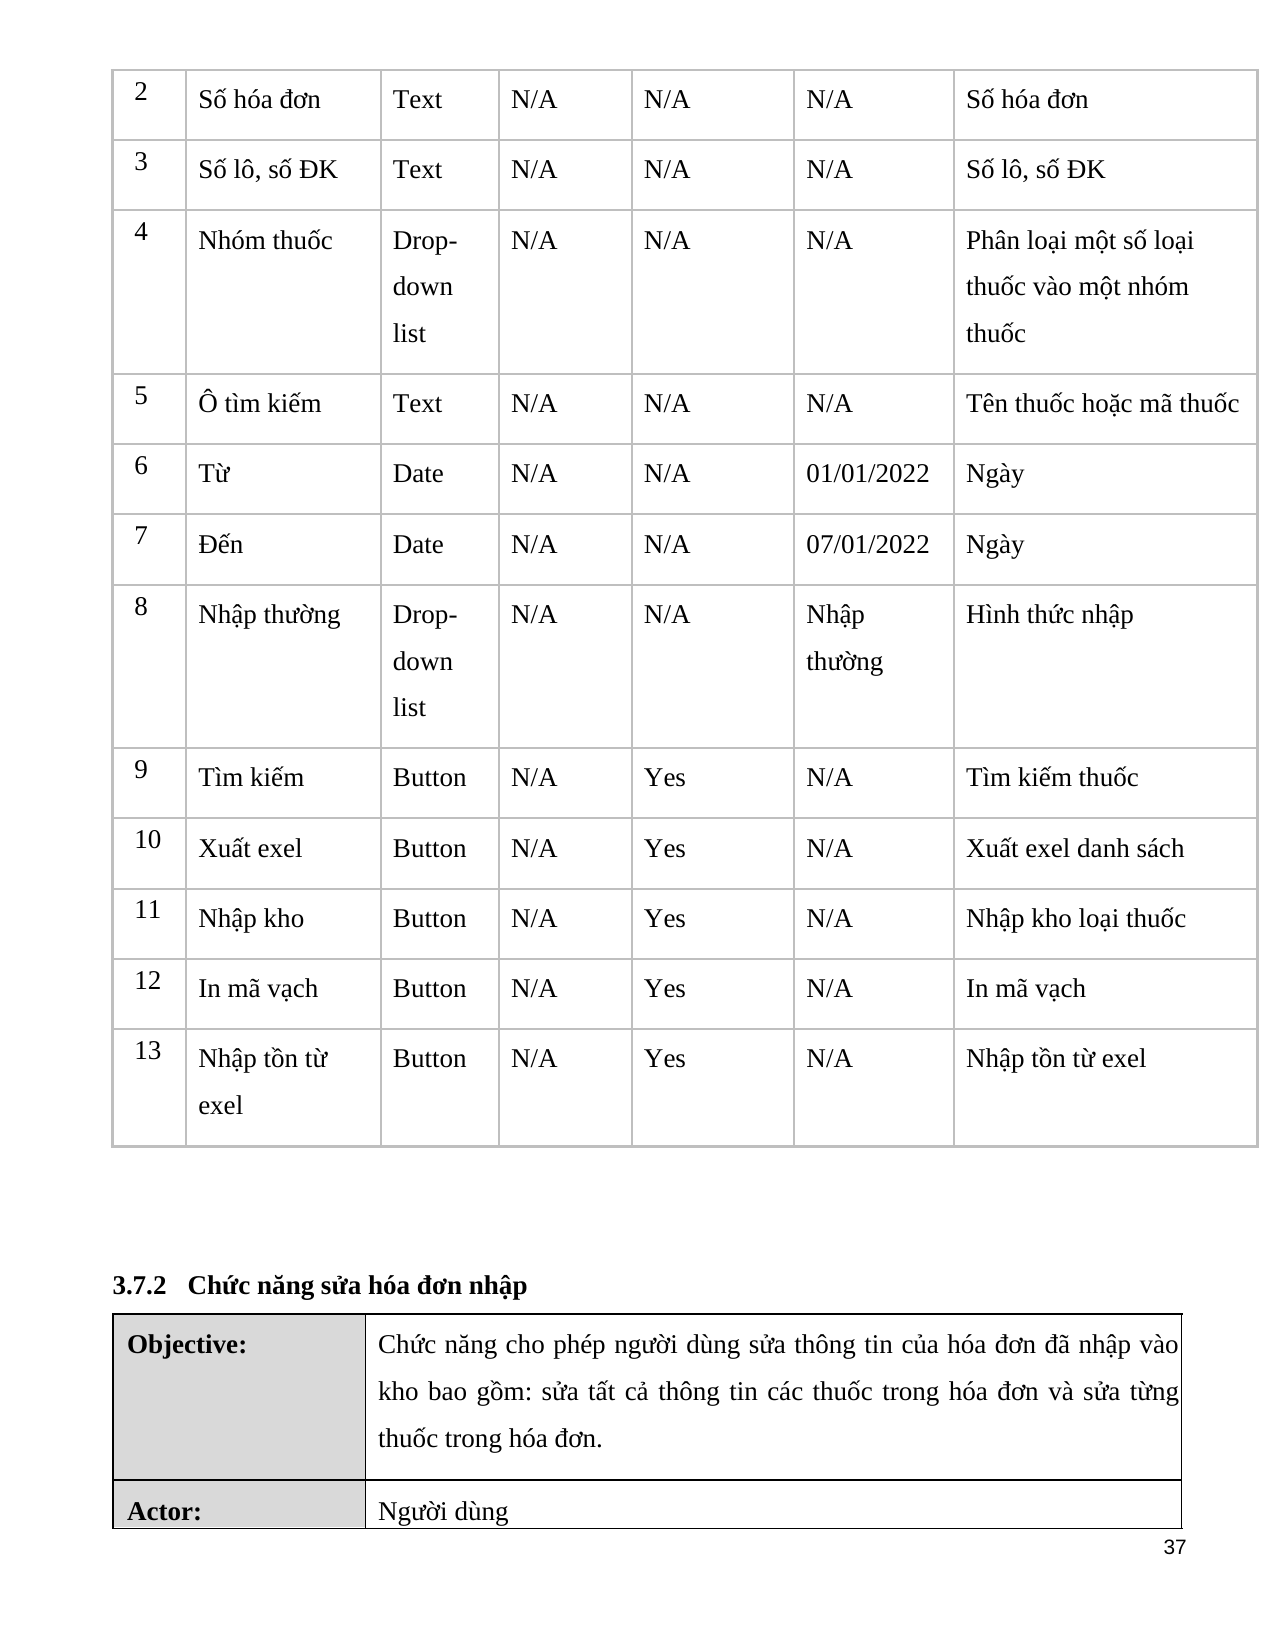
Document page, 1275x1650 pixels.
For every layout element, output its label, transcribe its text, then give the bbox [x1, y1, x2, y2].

table_cell Hình thức nhập [955, 586, 1256, 747]
table_cell 7 [114, 515, 185, 583]
table_header Objective: [114, 1315, 365, 1479]
table_cell Tên thuốc hoặc mã thuốc [955, 375, 1256, 443]
table_cell 13 [114, 1030, 185, 1145]
table_cell Text [382, 141, 498, 209]
table_cell 2 [114, 71, 185, 139]
table_cell N/A [633, 515, 793, 583]
table_cell Yes [633, 1030, 793, 1145]
table_cell Actor: [114, 1481, 365, 1527]
table_cell Ngày [955, 515, 1256, 583]
table_cell N/A [795, 890, 953, 958]
table_cell N/A [500, 960, 631, 1028]
table_cell Xuất exel [187, 819, 380, 887]
table_cell N/A [795, 211, 953, 373]
table_cell In mã vạch [955, 960, 1256, 1028]
table_cell Ngày [955, 445, 1256, 513]
table_cell N/A [500, 141, 631, 209]
table_cell Xuất exel danh sách [955, 819, 1256, 887]
table_cell N/A [795, 375, 953, 443]
table_cell 5 [114, 375, 185, 443]
table_cell N/A [500, 586, 631, 747]
table_cell Drop-down list [382, 211, 498, 373]
table_cell Nhập tồn từ exel [955, 1030, 1256, 1145]
table_cell Số lô, số ĐK [955, 141, 1256, 209]
table_cell 12 [114, 960, 185, 1028]
table_cell Button [382, 1030, 498, 1145]
table_cell N/A [500, 890, 631, 958]
table_cell Nhóm thuốc [187, 211, 380, 373]
table_cell N/A [633, 71, 793, 139]
table_cell N/A [500, 375, 631, 443]
table_cell N/A [500, 1030, 631, 1145]
table_cell N/A [633, 141, 793, 209]
table_cell 6 [114, 445, 185, 513]
table_cell Ô tìm kiếm [187, 375, 380, 443]
table_cell 11 [114, 890, 185, 958]
table_cell N/A [633, 445, 793, 513]
table_cell N/A [500, 71, 631, 139]
table_cell Button [382, 960, 498, 1028]
table_cell Button [382, 890, 498, 958]
table_cell Nhập kho [187, 890, 380, 958]
table_cell Phân loại một số loại thuốc vào một nhóm thuốc [955, 211, 1256, 373]
table_cell 9 [114, 749, 185, 817]
table_cell N/A [500, 211, 631, 373]
table_cell Date [382, 515, 498, 583]
table_cell Date [382, 445, 498, 513]
table_cell Nhập tồn từ exel [187, 1030, 380, 1145]
table_cell N/A [500, 749, 631, 817]
table_cell N/A [795, 1030, 953, 1145]
table_cell 07/01/2022 [795, 515, 953, 583]
table_cell Tìm kiếm [187, 749, 380, 817]
table_cell N/A [500, 445, 631, 513]
table_cell Nhập kho loại thuốc [955, 890, 1256, 958]
table_cell Text [382, 71, 498, 139]
table_cell N/A [500, 515, 631, 583]
table_cell Số lô, số ĐK [187, 141, 380, 209]
table_cell 10 [114, 819, 185, 887]
table_cell Yes [633, 819, 793, 887]
table_cell N/A [795, 819, 953, 887]
table_cell Đến [187, 515, 380, 583]
table_cell 8 [114, 586, 185, 747]
table_cell Button [382, 819, 498, 887]
table_cell Drop-down list [382, 586, 498, 747]
table_cell N/A [795, 141, 953, 209]
table_cell 3 [114, 141, 185, 209]
subtitle Chức năng sửa hóa đơn nhập [112, 1269, 1186, 1301]
table_cell N/A [633, 586, 793, 747]
table_cell Yes [633, 749, 793, 817]
table_cell N/A [795, 749, 953, 817]
table_cell 01/01/2022 [795, 445, 953, 513]
table_cell Số hóa đơn [187, 71, 380, 139]
table_cell N/A [795, 960, 953, 1028]
table_cell Button [382, 749, 498, 817]
table_cell Người dùng [366, 1481, 1181, 1527]
table_cell N/A [500, 819, 631, 887]
table_cell N/A [633, 375, 793, 443]
table_cell Nhập thường [795, 586, 953, 747]
table_cell Yes [633, 890, 793, 958]
table_cell Text [382, 375, 498, 443]
table_cell In mã vạch [187, 960, 380, 1028]
table_cell N/A [633, 211, 793, 373]
table_cell 4 [114, 211, 185, 373]
table_cell Nhập thường [187, 586, 380, 747]
table_header Chức năng cho phép người dùng sửa thông tin của hóa đơn đã nhập vào kho bao gồm: sửa tất cả thông tin các thuốc trong hóa đơn và sửa từng thuốc trong hóa đơn. [366, 1315, 1181, 1479]
table_cell Tìm kiếm thuốc [955, 749, 1256, 817]
table_cell Từ [187, 445, 380, 513]
table_cell Số hóa đơn [955, 71, 1256, 139]
table_cell Yes [633, 960, 793, 1028]
table_cell N/A [795, 71, 953, 139]
